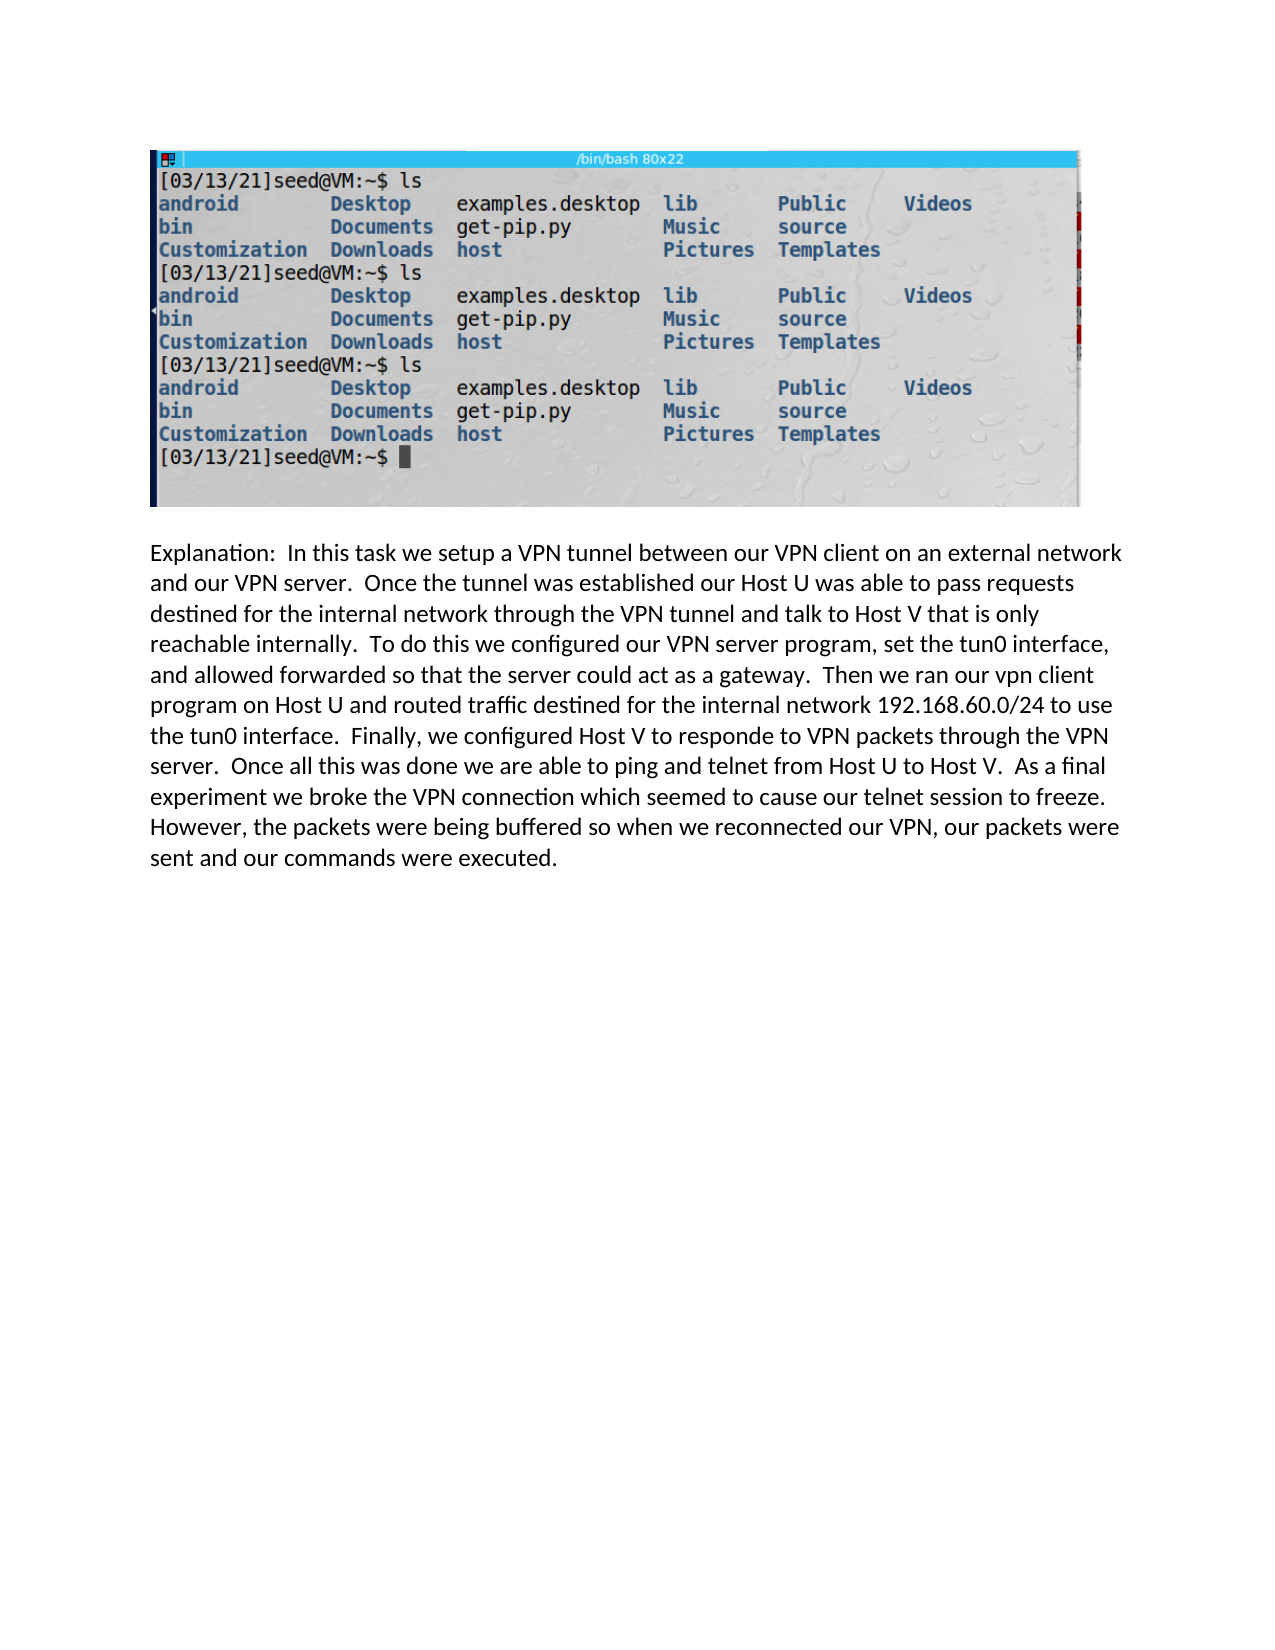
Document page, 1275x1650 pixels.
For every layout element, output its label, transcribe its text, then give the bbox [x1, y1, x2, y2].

picture [150, 150, 1082, 507]
text Explanation: In this task we setup a VPN tunnel between our VPN client on an external network and our VPN server. Once the tunnel was established our Host U was able to pass requests destined for the internal network through the VPN tunnel and talk to Host V that is only reachable internally. To do this we configured our VPN server program, set the tun0 interface, and allowed forwarded so that the server could act as a gateway. Then we ran our vpn client program on Host U and routed traffic destined for the internal network 192.168.60.0/24 to use the tun0 interface. Finally, we configured Host V to responde to VPN packets through the VPN server. Once all this was done we are able to ping and telnet from Host U to Host V. As a final experiment we broke the VPN connection which seemed to cause our telnet session to freeze. However, the packets were being buffered so when we reconnected our VPN, our packets were sent and our commands were executed. [150, 537, 1125, 872]
